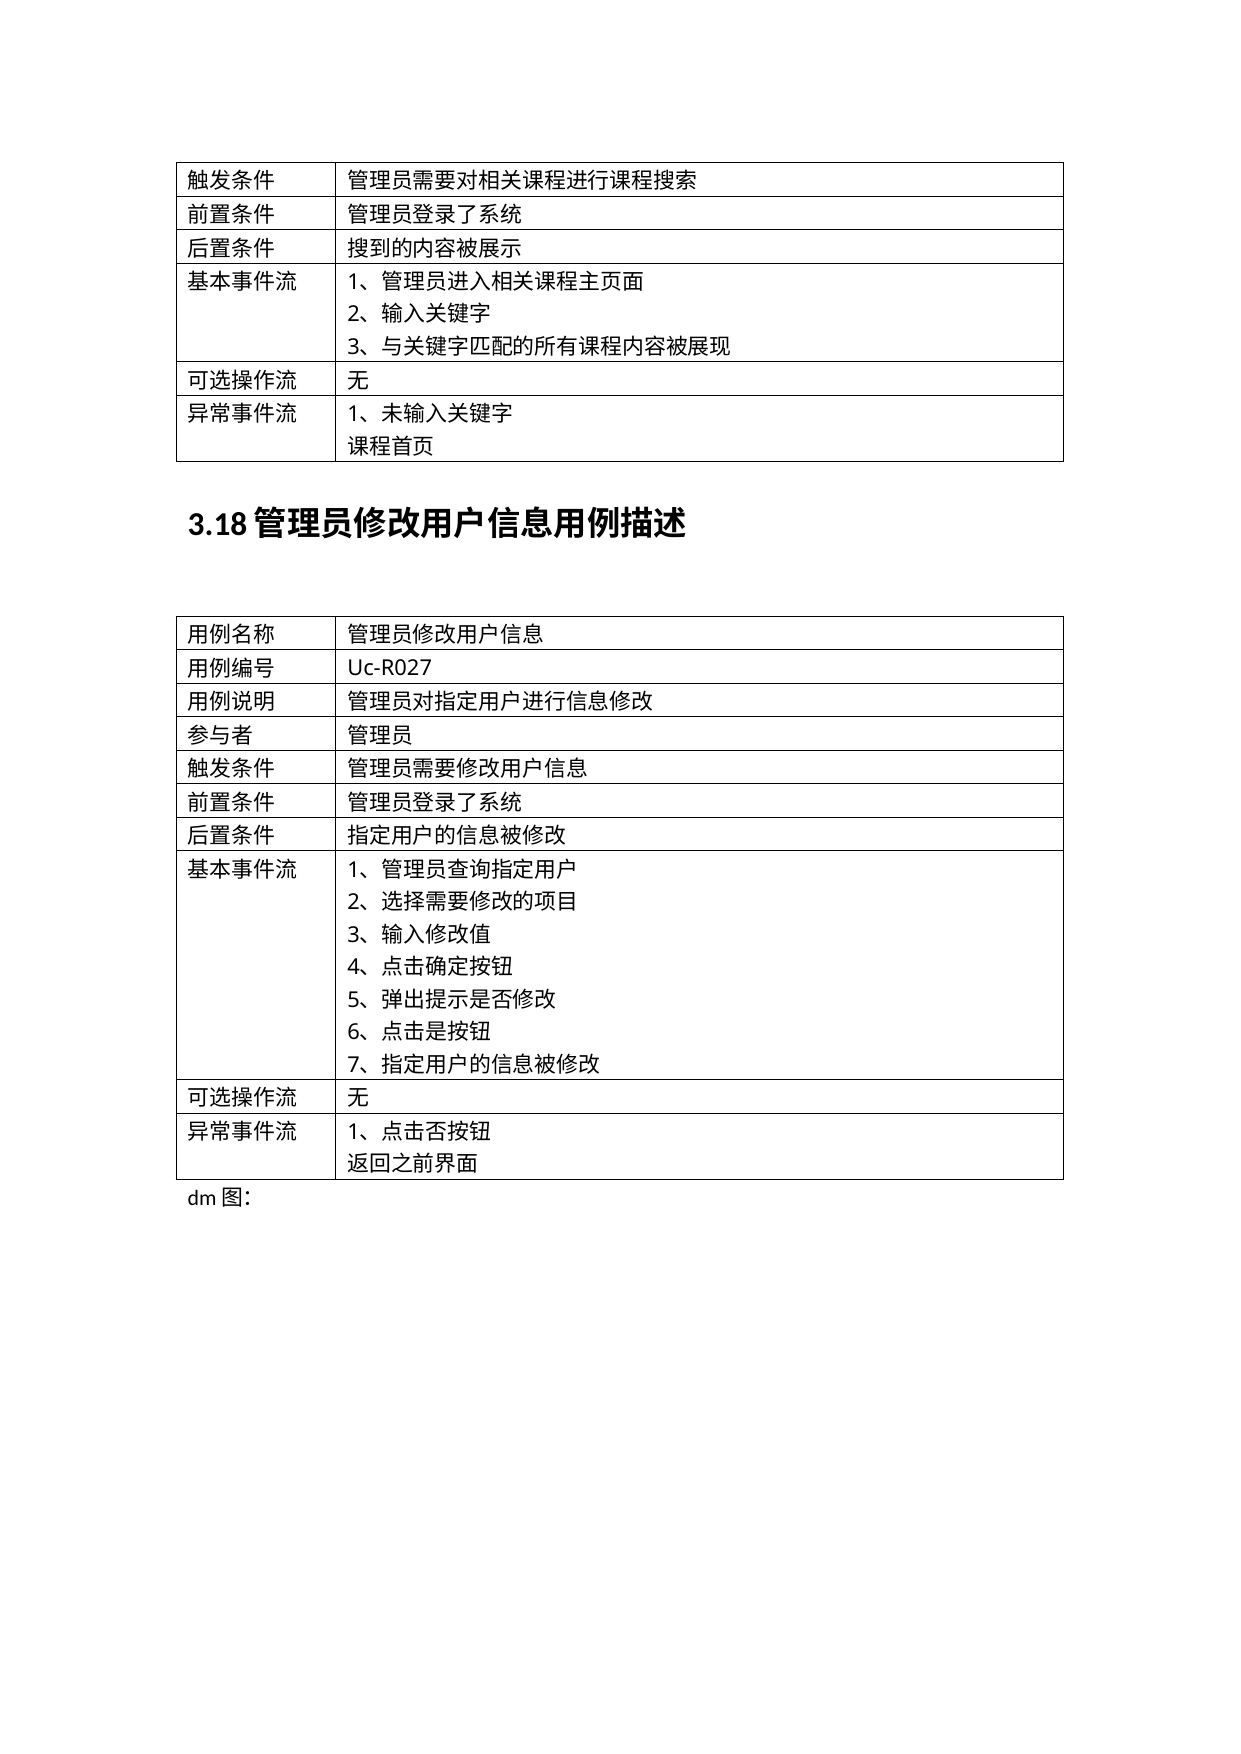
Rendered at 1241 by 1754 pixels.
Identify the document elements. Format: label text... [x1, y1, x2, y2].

table_cell 触发条件 [177, 751, 335, 783]
table_cell 管理员登录了系统 [336, 784, 1063, 817]
table_cell 管理员 [336, 717, 1063, 750]
table_header 管理员修改用户信息 [336, 617, 1063, 649]
table_cell 1、管理员查询指定用户 2、选择需要修改的项目 3、输入修改值 4、点击确定按钮 5、弹出提示是否修改 6、点击是按钮 7、指定用户的信息被修改 [336, 851, 1063, 1079]
table_cell 前置条件 [177, 197, 335, 229]
table_cell 参与者 [177, 717, 335, 750]
table_cell 无 [336, 1080, 1063, 1112]
table_cell 用例说明 [177, 684, 335, 716]
text dm图： [187, 1180, 1053, 1212]
table_cell 管理员需要修改用户信息 [336, 751, 1063, 783]
table_cell 前置条件 [177, 784, 335, 817]
table_cell 管理员对指定用户进行信息修改 [336, 684, 1063, 716]
table_cell 1、管理员进入相关课程主页面 2、输入关键字 3、与关键字匹配的所有课程内容被展现 [336, 264, 1063, 361]
table_cell 后置条件 [177, 818, 335, 850]
table_cell 后置条件 [177, 230, 335, 263]
table_cell 基本事件流 [177, 264, 335, 361]
table_cell 指定用户的信息被修改 [336, 818, 1063, 850]
table_cell 管理员需要对相关课程进行课程搜索 [336, 163, 1063, 196]
subtitle 3.18管理员修改用户信息用例描述 [187, 489, 1053, 554]
table_cell 触发条件 [177, 163, 335, 196]
table_cell 可选操作流 [177, 1080, 335, 1112]
table_cell 基本事件流 [177, 851, 335, 1079]
table_cell 管理员登录了系统 [336, 197, 1063, 229]
table_cell 无 [336, 362, 1063, 395]
table_header 用例名称 [177, 617, 335, 649]
table_cell 异常事件流 [177, 396, 335, 461]
table_cell 1、未输入关键字 课程首页 [336, 396, 1063, 461]
table_cell Uc-R027 [336, 650, 1063, 683]
table_cell 可选操作流 [177, 362, 335, 395]
table_cell 用例编号 [177, 650, 335, 683]
table_cell 异常事件流 [177, 1114, 335, 1178]
table_cell 搜到的内容被展示 [336, 230, 1063, 263]
table_cell 1、点击否按钮 返回之前界面 [336, 1114, 1063, 1178]
